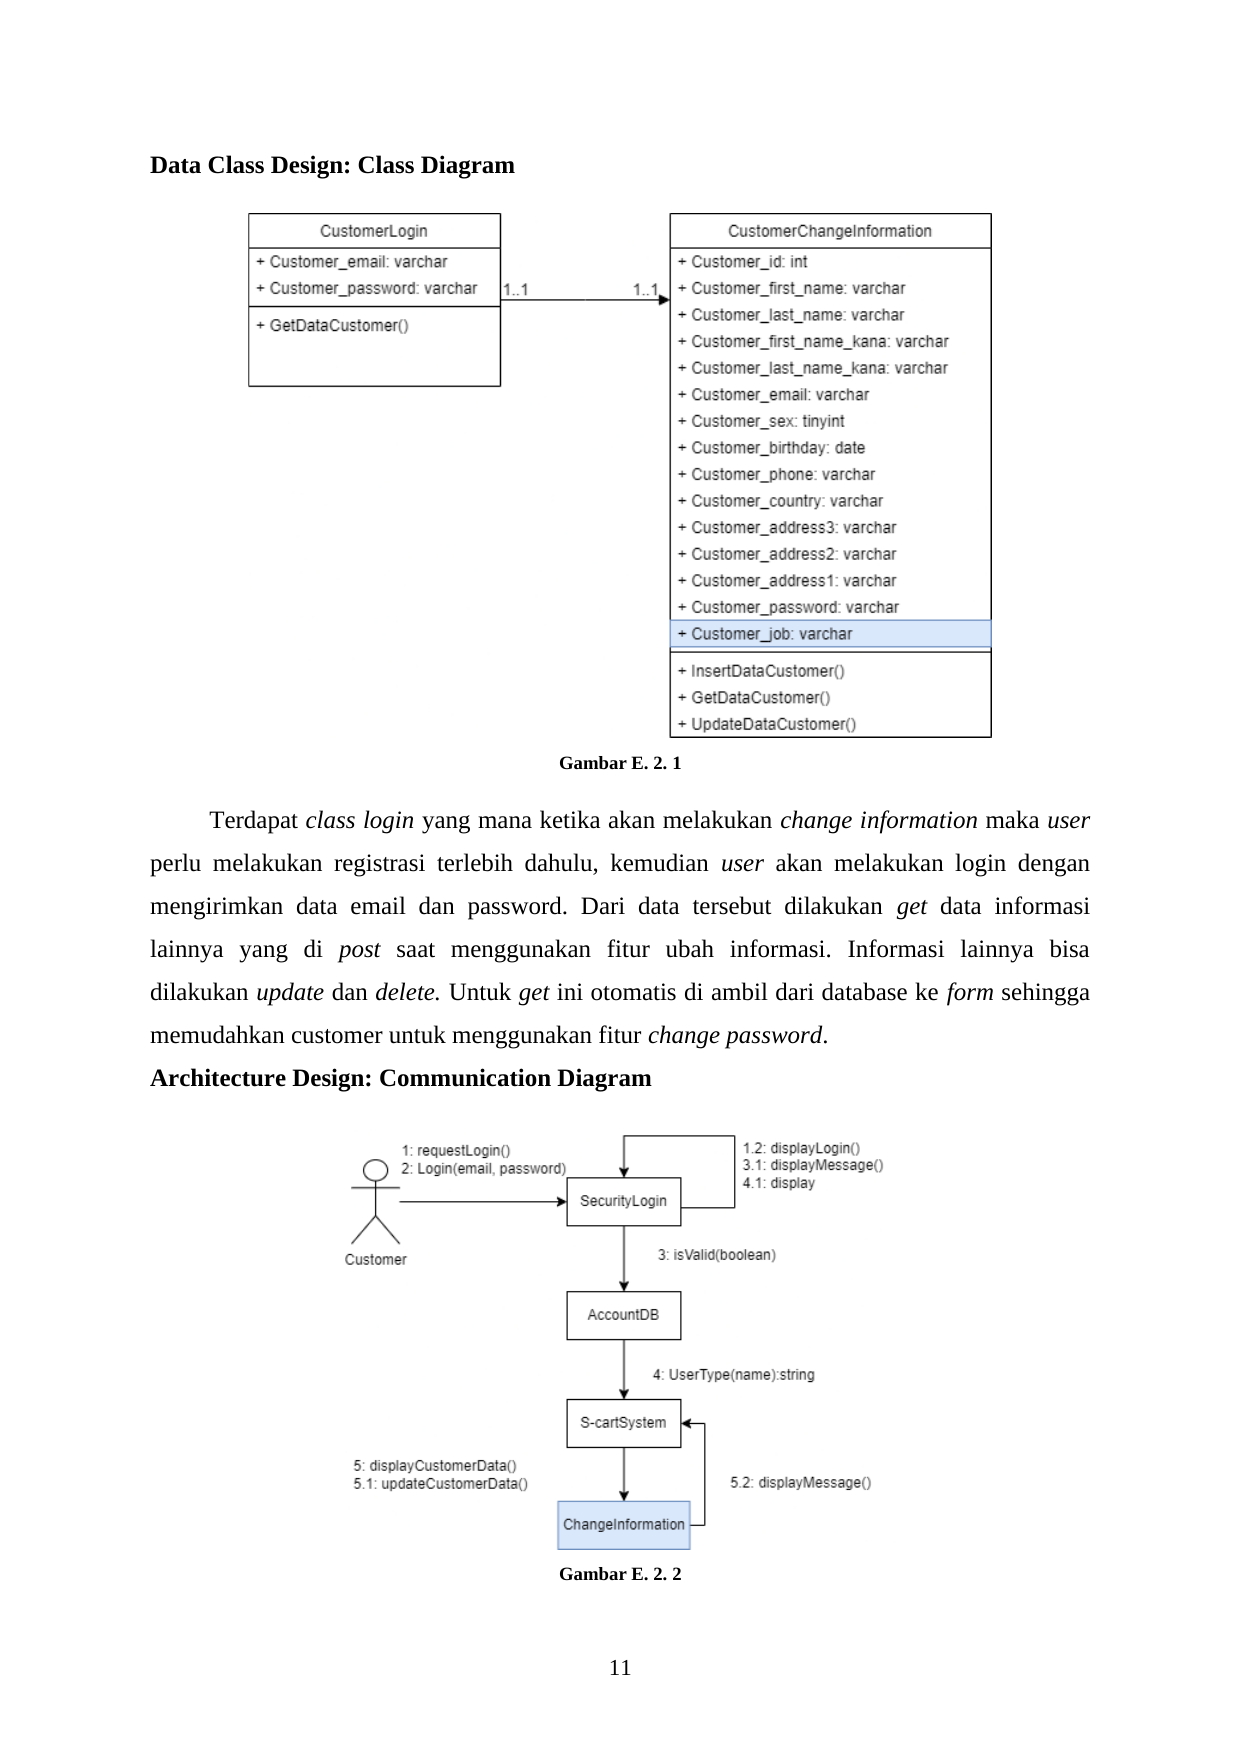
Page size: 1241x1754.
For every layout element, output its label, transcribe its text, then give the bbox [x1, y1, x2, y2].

text Gambar E. 2. 2 [150, 1563, 1090, 1585]
text Gambar E. 2. 1 [150, 752, 1090, 773]
picture [344, 1127, 897, 1550]
text Data Class Design: Class Diagram [150, 150, 1090, 179]
text Architecture Design: Communication Diagram [150, 1063, 1090, 1092]
text Terdapat class login yang mana ketika akan melakukan change information maka user perlu melakukan registrasi terlebih dahulu, kemudian user akan melakukan login dengan mengirimkan data email dan password. Dari data tersebut dilakukan get data informasi lainnya yang di post saat menggunakan fitur ubah informasi. Informasi lainnya bisa dilakukan update dan delete. Untuk get ini otomatis di ambil dari database ke form sehingga memudahkan customer untuk menggunakan fitur change password. [150, 805, 1090, 1049]
picture [248, 213, 992, 738]
